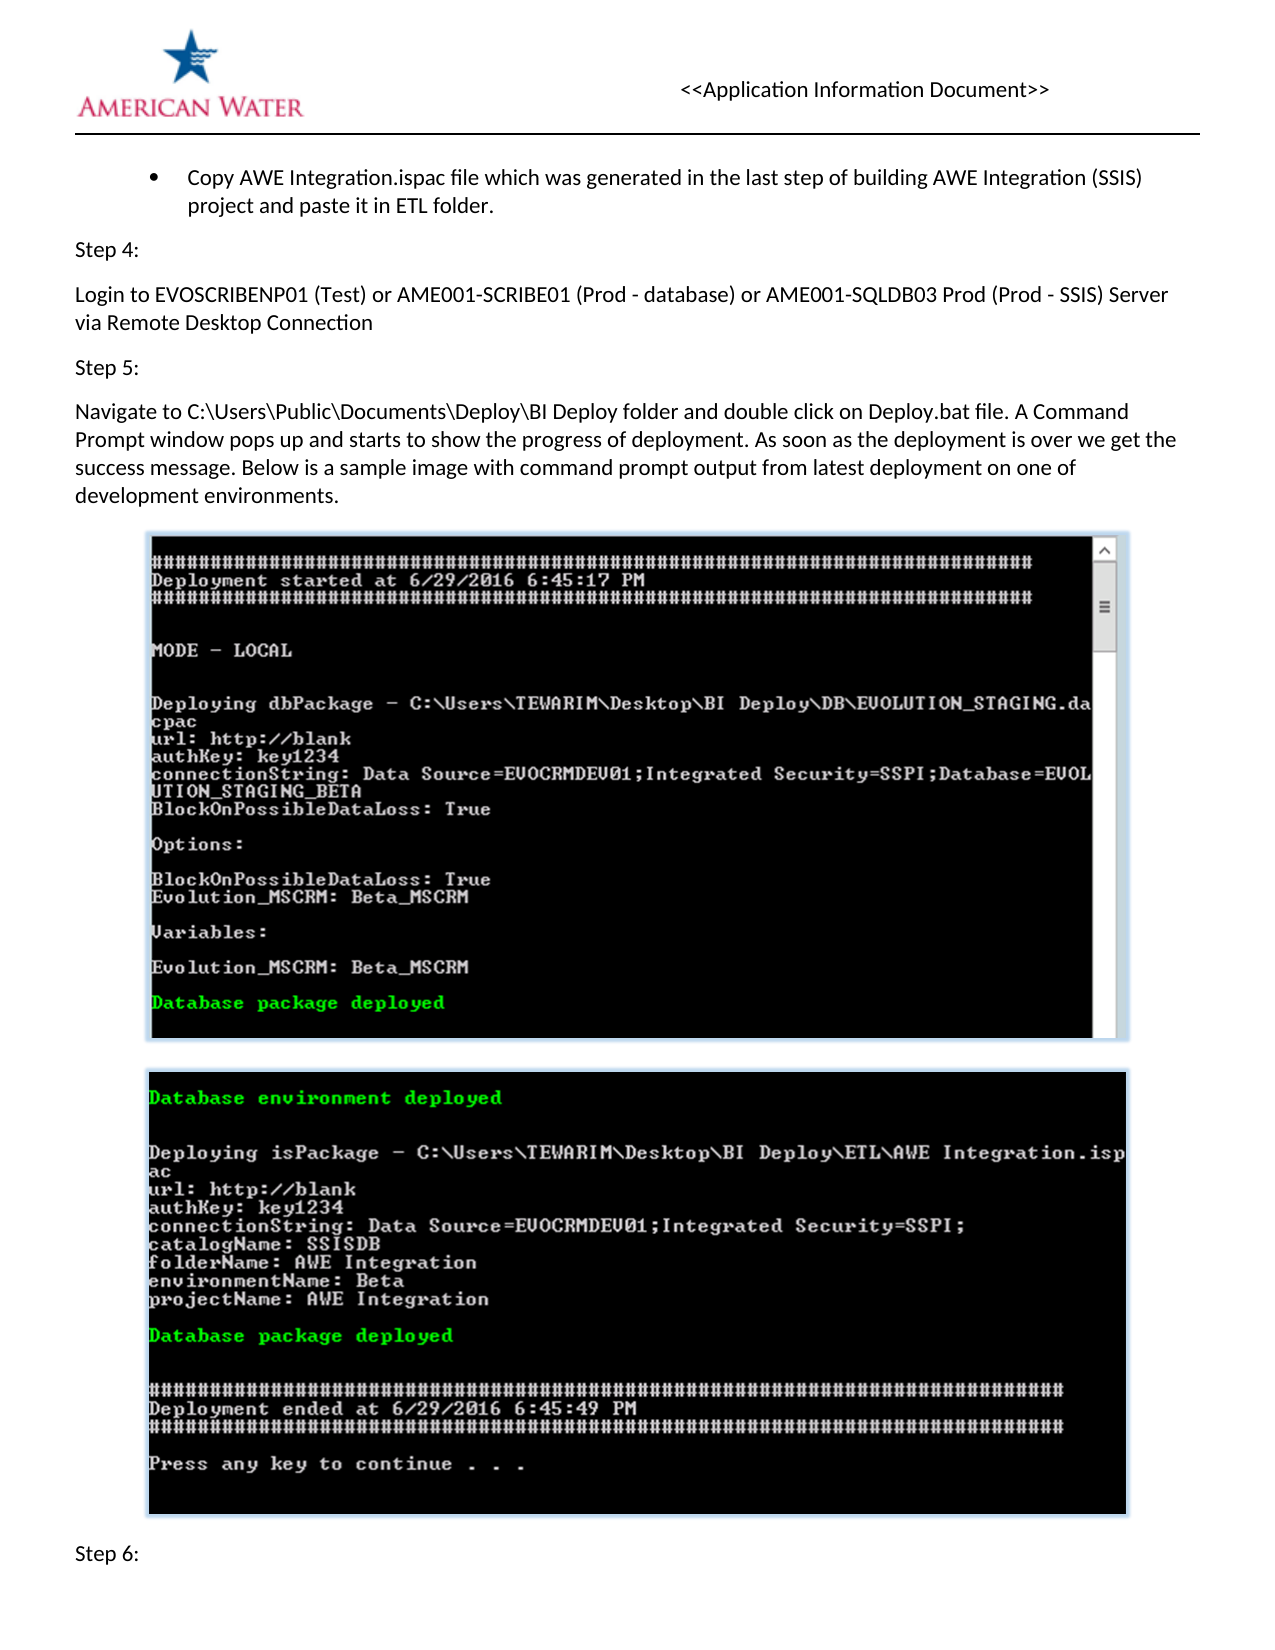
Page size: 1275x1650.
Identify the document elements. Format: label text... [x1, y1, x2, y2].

text Step 6: [75, 1539, 1200, 1567]
text Navigate to C:\Users\Public\Documents\Deploy\BI Deploy folder and double click on Deploy.bat file. A Command Prompt window pops up and starts to show the progress of deployment. As soon as the deployment is over we get the success message. Below is a sample image with command prompt output from latest deployment on one of development environments. [75, 397, 1200, 509]
text Step 5: [75, 353, 1200, 381]
picture [140, 1063, 1135, 1523]
text Step 4: [75, 235, 1200, 263]
picture [140, 526, 1135, 1047]
text Login to EVOSCRIBENP01 (Test) or AME001-SCRIBE01 (Prod - database) or AME001-SQLDB03 Prod (Prod - SSIS) Server via Remote Desktop Connection [75, 280, 1200, 336]
picture [74, 26, 308, 120]
list Copy AWE Integration.ispac file which was generated in the last step of building AWE Integration (SSIS) project and paste it in ETL folder. [150, 163, 1200, 219]
